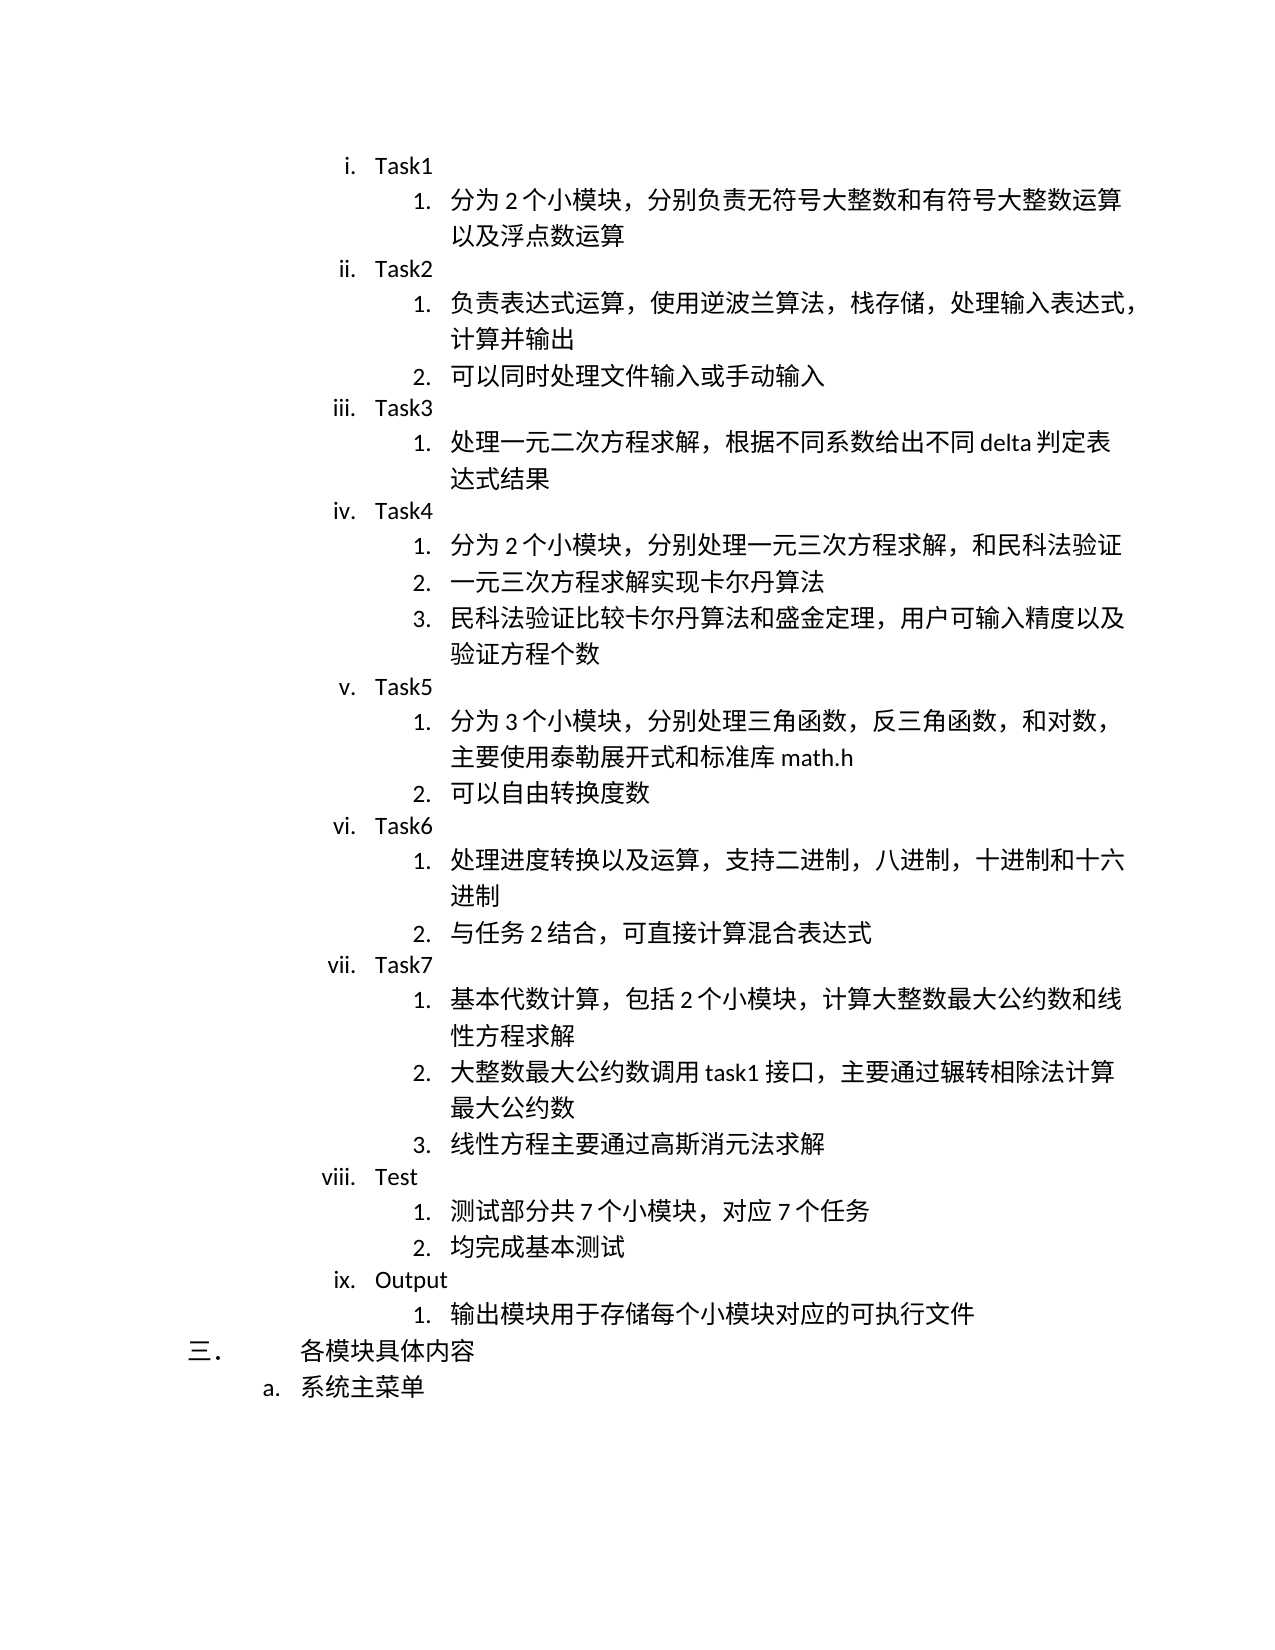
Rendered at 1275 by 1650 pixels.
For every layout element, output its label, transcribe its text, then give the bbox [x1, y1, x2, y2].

list Task7 [356, 949, 1125, 980]
list 分为2个小模块，分别处理一元三次方程求解，和民科法验证 [412, 526, 1125, 562]
list 基本代数计算，包括2个小模块，计算大整数最大公约数和线性方程求解 [412, 980, 1125, 1052]
list 可以同时处理文件输入或手动输入 [412, 356, 1125, 392]
list 处理进度转换以及运算，支持二进制，八进制，十进制和十六进制 [412, 841, 1125, 913]
list Task1 [356, 150, 1125, 181]
list 民科法验证比较卡尔丹算法和盛金定理，用户可输入精度以及验证方程个数 [412, 598, 1125, 671]
list 测试部分共7个小模块，对应7个任务 [412, 1192, 1125, 1228]
list Task4 [356, 495, 1125, 526]
list 输出模块用于存储每个小模块对应的可执行文件 [412, 1295, 1125, 1331]
list Task6 [356, 810, 1125, 841]
list 线性方程主要通过高斯消元法求解 [412, 1125, 1125, 1161]
list 一元三次方程求解实现卡尔丹算法 [412, 562, 1125, 598]
list 分为3个小模块，分别处理三角函数，反三角函数，和对数，主要使用泰勒展开式和标准库 math.h [412, 701, 1125, 774]
list Task3 [356, 392, 1125, 423]
list 处理一元二次方程求解，根据不同系数给出不同delta判定表达式结果 [412, 423, 1125, 495]
list 负责表达式运算，使用逆波兰算法，栈存储，处理输入表达式，计算并输出 [412, 283, 1125, 356]
list Test [356, 1161, 1125, 1192]
list 与任务2结合，可直接计算混合表达式 [412, 913, 1125, 949]
list 系统主菜单 [262, 1367, 1125, 1403]
list Task2 [356, 253, 1125, 283]
list 各模块具体内容 [187, 1331, 1125, 1367]
list 大整数最大公约数调用task1 接口，主要通过辗转相除法计算最大公约数 [412, 1052, 1125, 1125]
list Output [356, 1264, 1125, 1295]
list 均完成基本测试 [412, 1228, 1125, 1264]
list Task5 [356, 671, 1125, 701]
list 可以自由转换度数 [412, 774, 1125, 810]
list 分为2个小模块，分别负责无符号大整数和有符号大整数运算以及浮点数运算 [412, 181, 1125, 253]
